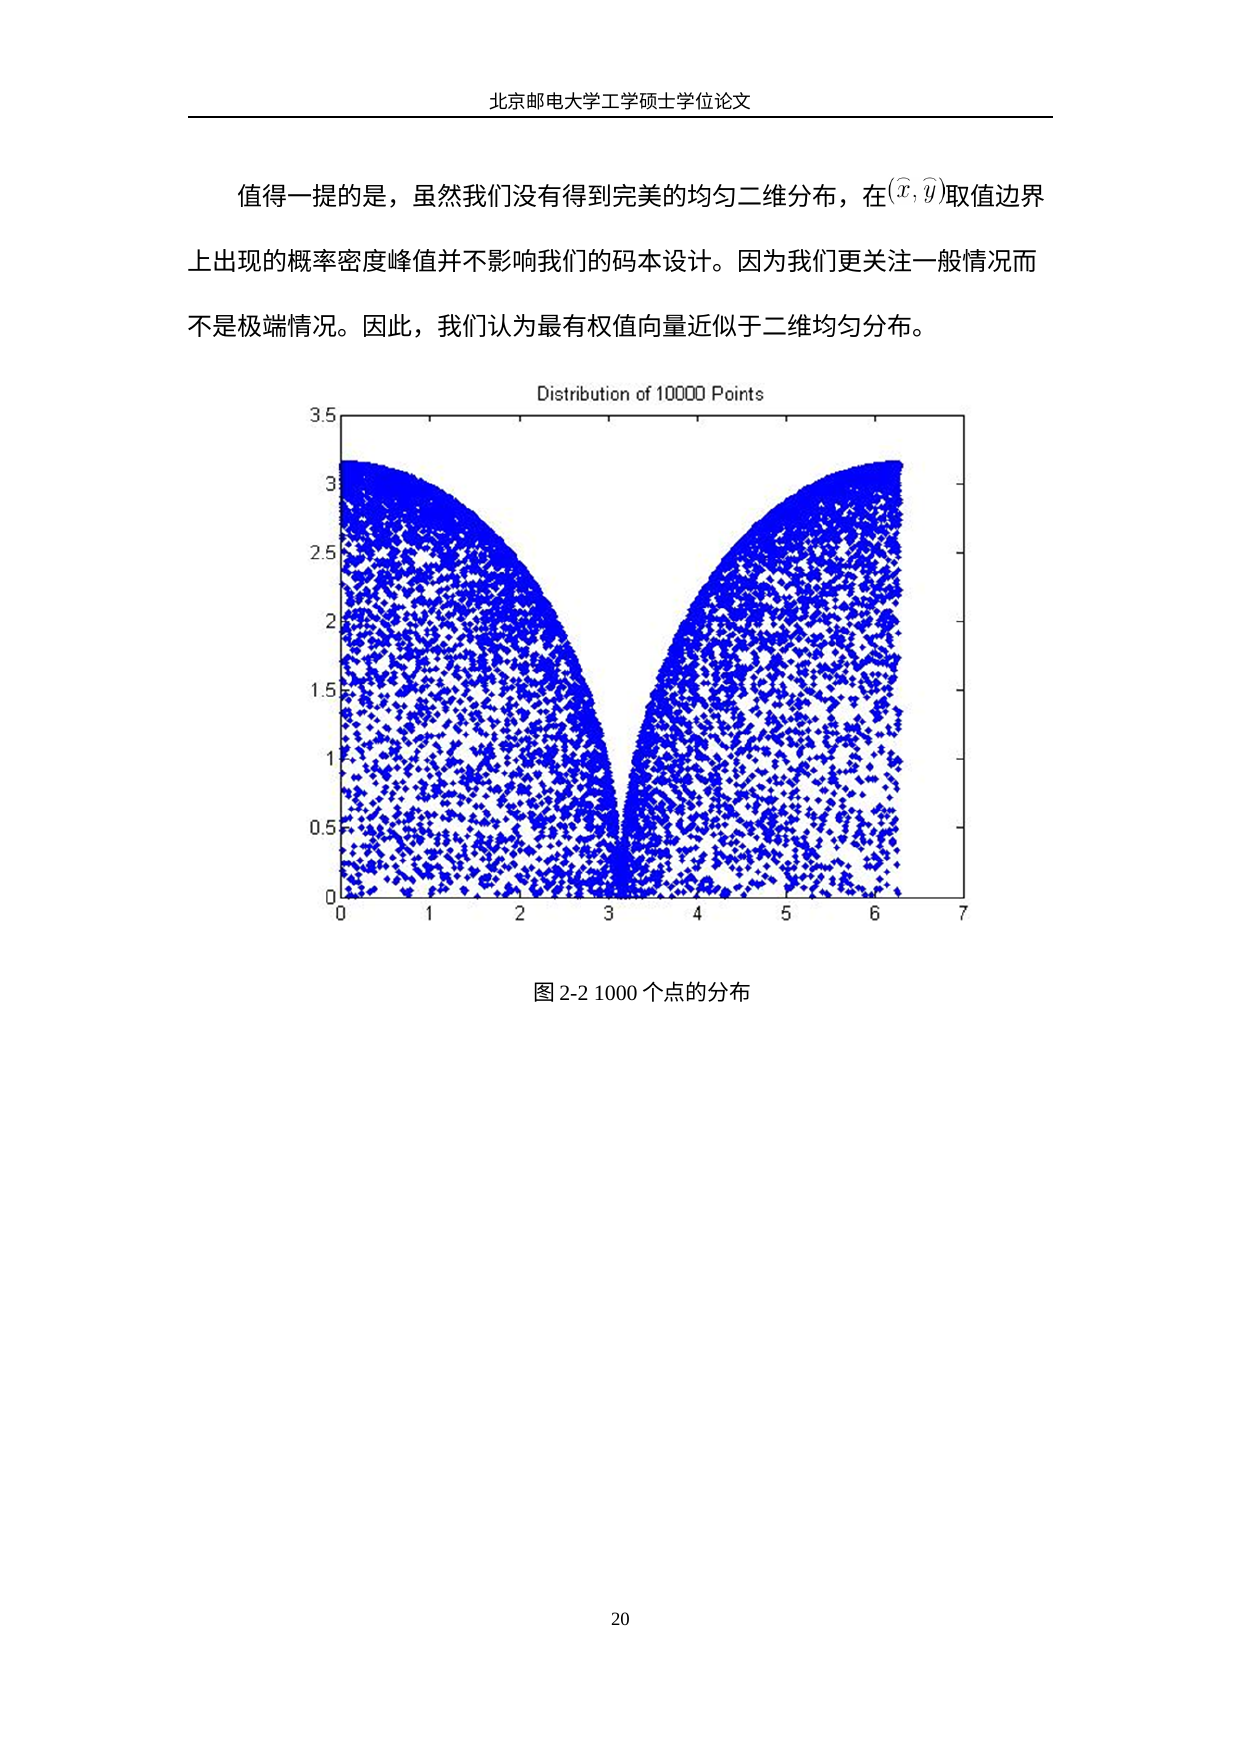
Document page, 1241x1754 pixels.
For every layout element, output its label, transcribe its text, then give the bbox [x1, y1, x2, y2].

picture [237, 370, 1039, 961]
text 值得一提的是，虽然我们没有得到完美的均匀二维分布，在取值边界上出现的概率密度峰值并不影响我们的码本设计。因为我们更关注一般情况而不是极端情况。因此，我们认为最有权值向量近似于二维均匀分布。 [187, 162, 1053, 357]
text 图2-2 1000个点的分布 [187, 974, 1053, 1007]
